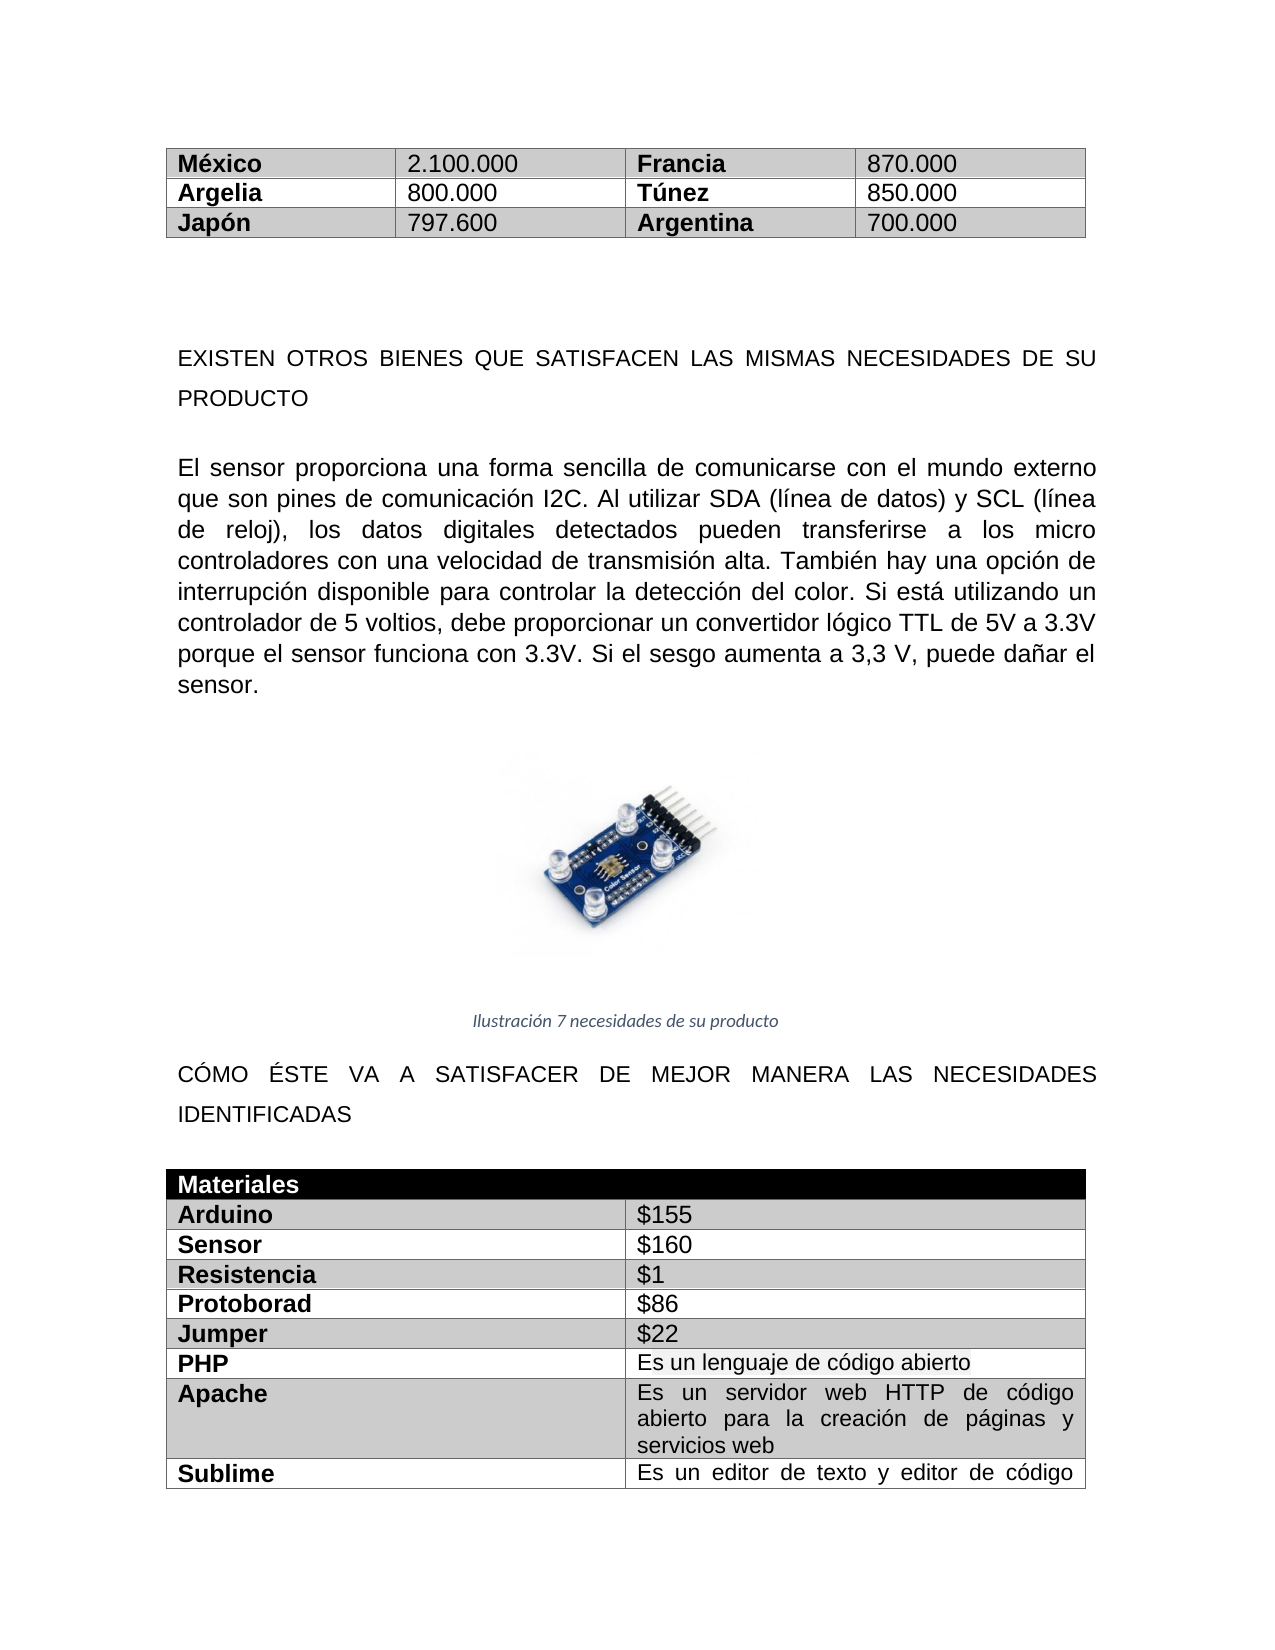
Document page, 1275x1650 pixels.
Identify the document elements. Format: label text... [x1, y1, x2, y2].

table_cell Japón [167, 208, 395, 237]
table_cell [626, 1459, 1085, 1488]
table_cell Protoborad [167, 1290, 625, 1318]
table_cell Es un servidor web HTTP de código abierto para la creación de páginas y servicios web [626, 1379, 1085, 1458]
table_cell Sublime [167, 1459, 625, 1488]
table_cell 850.000 [856, 179, 1085, 207]
table_cell 700.000 [856, 208, 1085, 237]
table_cell Resistencia [167, 1260, 625, 1288]
table_cell $160 [626, 1230, 1085, 1259]
text El sensor proporciona una forma sencilla de comunicarse con el mundo externo que son pines de comunicación I2C. Al utilizar SDA (línea de datos) y SCL (línea de reloj), los datos digitales detectados pueden transferirse a los micro controladores con una velocidad de transmisión alta. También hay una opción de interrupción disponible para controlar la detección del color. Si está utilizando un controlador de 5 voltios, debe proporcionar un convertidor lógico TTL de 5V a 3.3V porque el sensor funciona con 3.3V. Si el sesgo aumenta a 3,3 V, puede dañar el sensor. [177, 453, 1098, 699]
table_cell $1 [626, 1260, 1085, 1288]
table_cell PHP [167, 1349, 625, 1378]
table_cell Arduino [167, 1200, 625, 1229]
table_cell $155 [626, 1200, 1085, 1229]
table_cell 800.000 [396, 179, 625, 207]
subtitle CÓMO ÉSTE VA A SATISFACER DE MEJOR MANERA LAS NECESIDADES IDENTIFICADAS [177, 1061, 1098, 1127]
table_cell 870.000 [856, 149, 1085, 177]
table_cell $22 [626, 1319, 1085, 1348]
table_cell Es un lenguaje de código abierto [626, 1349, 1085, 1378]
table_cell México [167, 149, 395, 177]
table_cell 797.600 [396, 208, 625, 237]
picture [495, 718, 768, 991]
table_cell Túnez [626, 179, 855, 207]
table_cell Jumper [167, 1319, 625, 1348]
table_cell $86 [626, 1290, 1085, 1318]
table_header [626, 1170, 1085, 1199]
text Ilustración 7 necesidades de su producto [398, 1009, 1098, 1032]
subtitle EXISTEN OTROS BIENES QUE SATISFACEN LAS MISMAS NECESIDADES DE SU PRODUCTO [177, 345, 1098, 411]
table_cell 2.100.000 [396, 149, 625, 177]
table_header Materiales [167, 1170, 625, 1199]
table_cell Sensor [167, 1230, 625, 1259]
table_cell Francia [626, 149, 855, 177]
table_cell Argentina [626, 208, 855, 237]
table_cell Argelia [167, 179, 395, 207]
table_cell Apache [167, 1379, 625, 1458]
